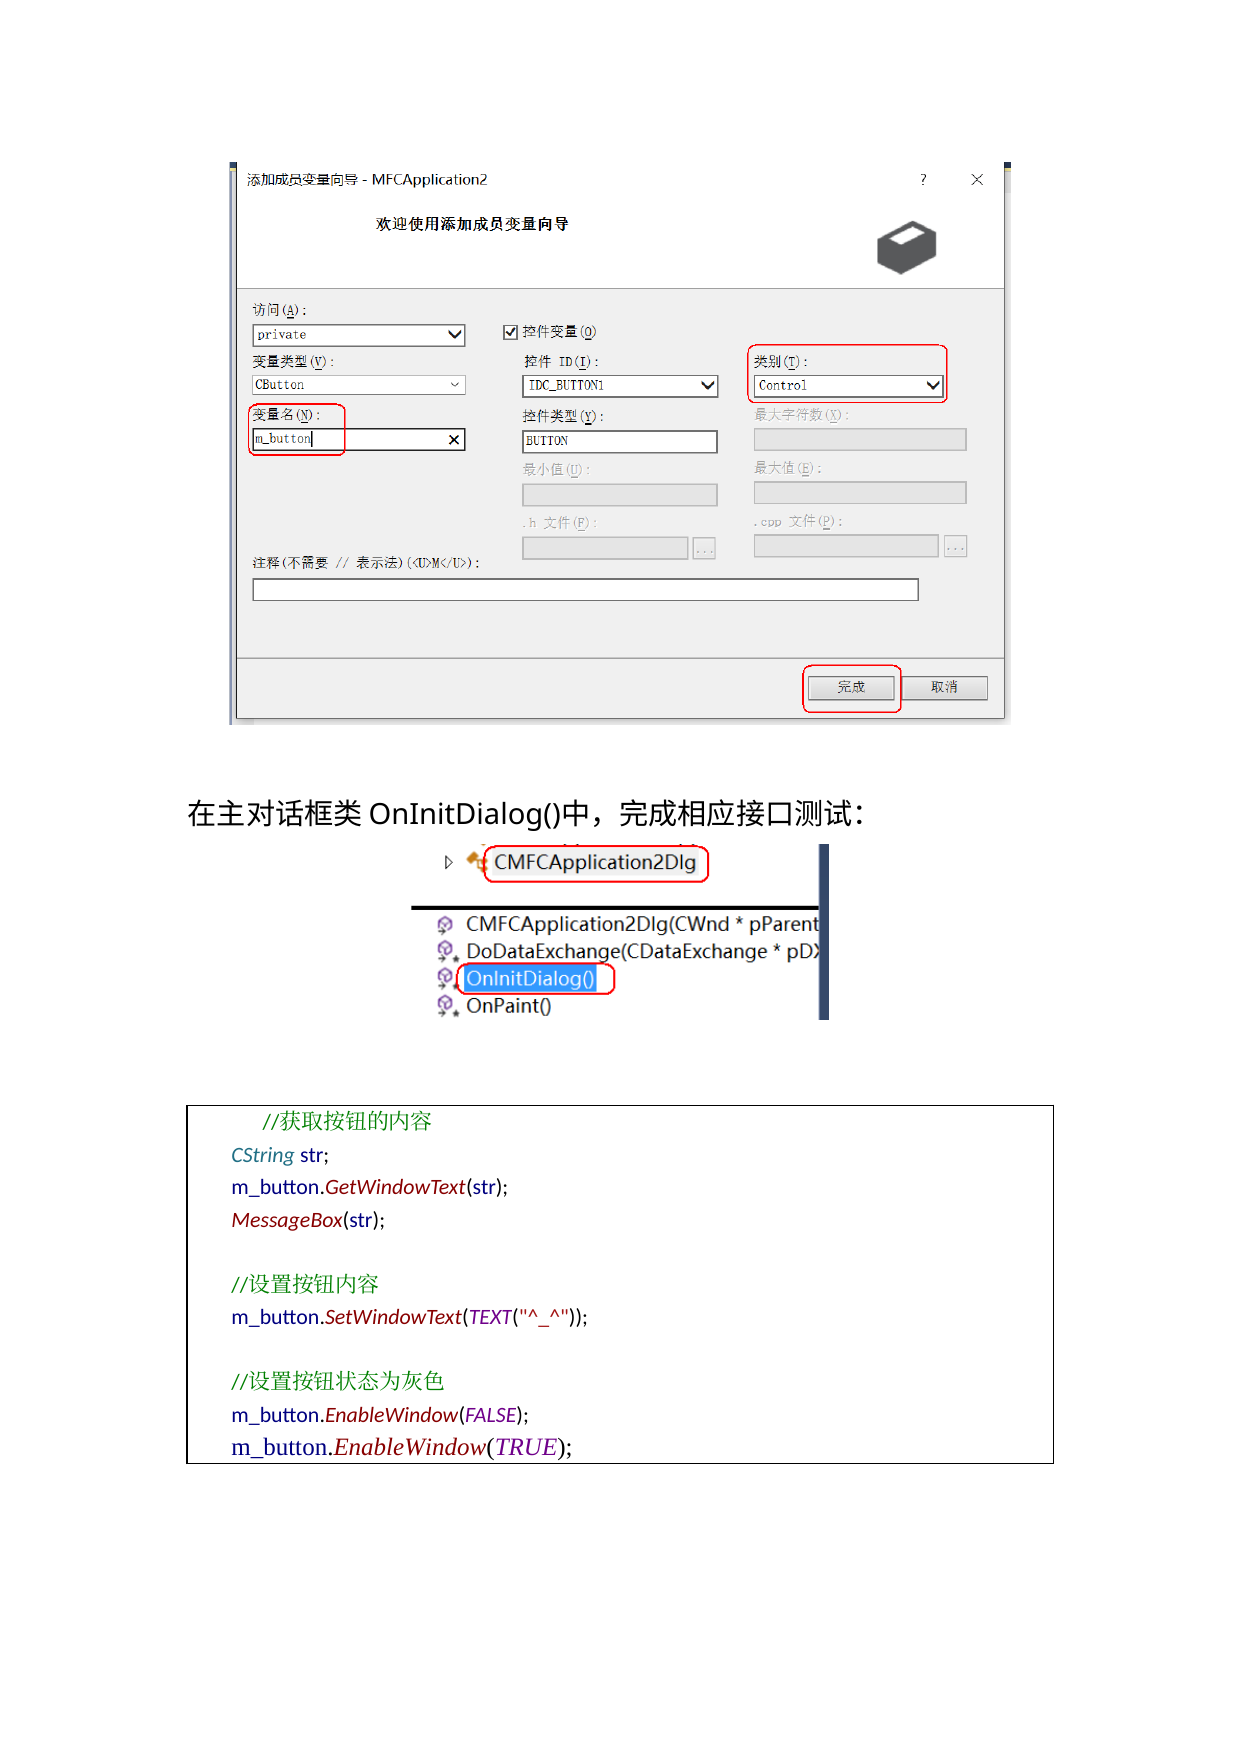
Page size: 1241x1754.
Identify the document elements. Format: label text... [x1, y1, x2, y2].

text MessageBox(str); [188, 1203, 1053, 1236]
picture [229, 162, 1011, 725]
picture [411, 844, 829, 1020]
text m_button.GetWindowText(str); [188, 1171, 1053, 1203]
text m_button.SetWindowText(TEXT("^_^")); [188, 1301, 1053, 1333]
text //设置按钮状态为灰色 [188, 1366, 1053, 1398]
text m_button.EnableWindow(FALSE); [188, 1398, 1053, 1429]
text CString str; [188, 1138, 1053, 1171]
text //设置按钮内容 [188, 1268, 1053, 1301]
text //获取按钮的内容 [188, 1106, 1053, 1138]
text m_button.EnableWindow(TRUE); [188, 1429, 1053, 1463]
text 在主对话框类OnInitDialog()中，完成相应接口测试： [187, 779, 1053, 844]
